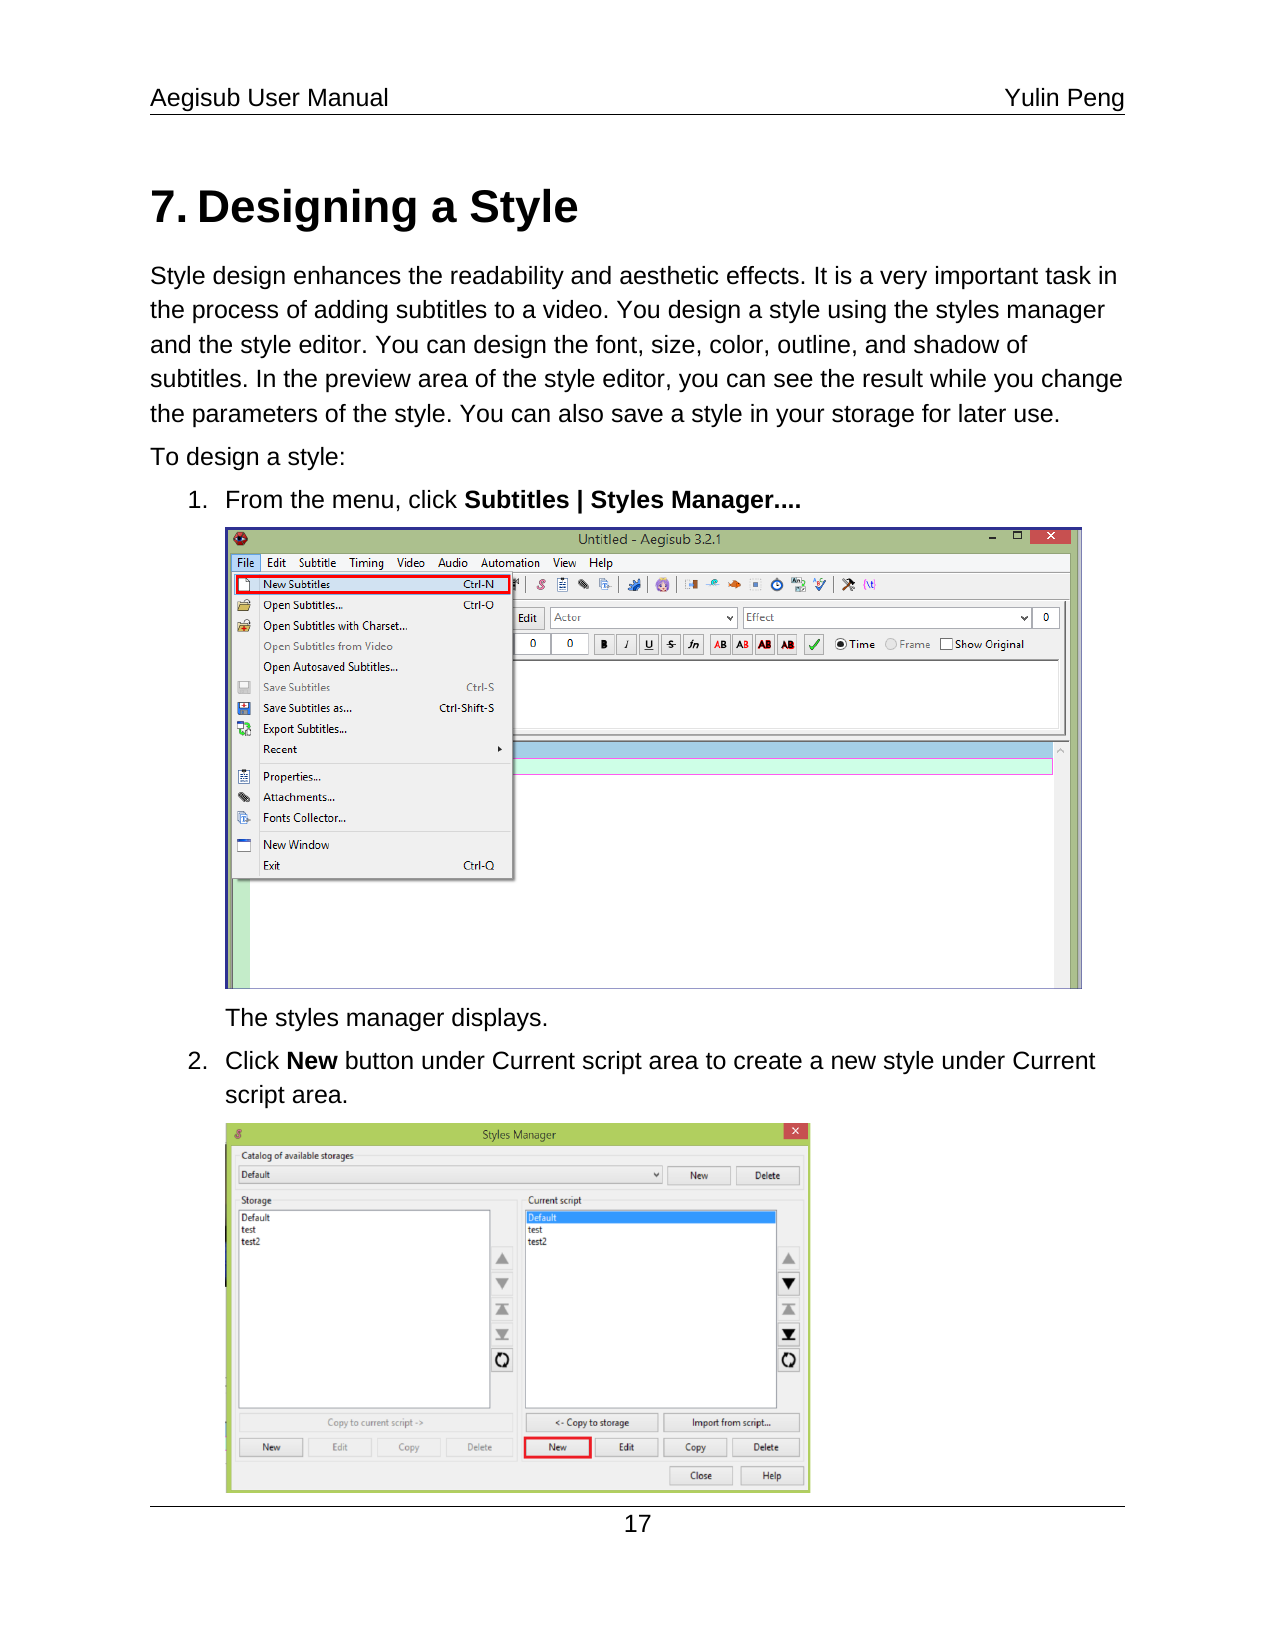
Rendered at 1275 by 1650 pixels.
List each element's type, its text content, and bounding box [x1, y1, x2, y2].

picture [225, 1123, 811, 1493]
subtitle Designing a Style [150, 179, 1125, 232]
text Style design enhances the readability and aesthetic effects. It is a very important task in the process of adding subtitles to a video. You design a style using the styles manager and the style editor. You can design the font, size, color, outline, and shadow of subtitles. In the preview area of the style editor, you can see the result while you change the parameters of the style. You can also save a style in your storage for later use. [150, 261, 1125, 428]
text To design a style: [150, 442, 1125, 471]
text The styles manager displays. [225, 1003, 1125, 1032]
list From the menu, click Subtitles | Styles Manager.... [187, 484, 1125, 513]
picture [225, 527, 1082, 989]
list Click New button under Current script area to create a new style under Current script area. [187, 1046, 1125, 1109]
